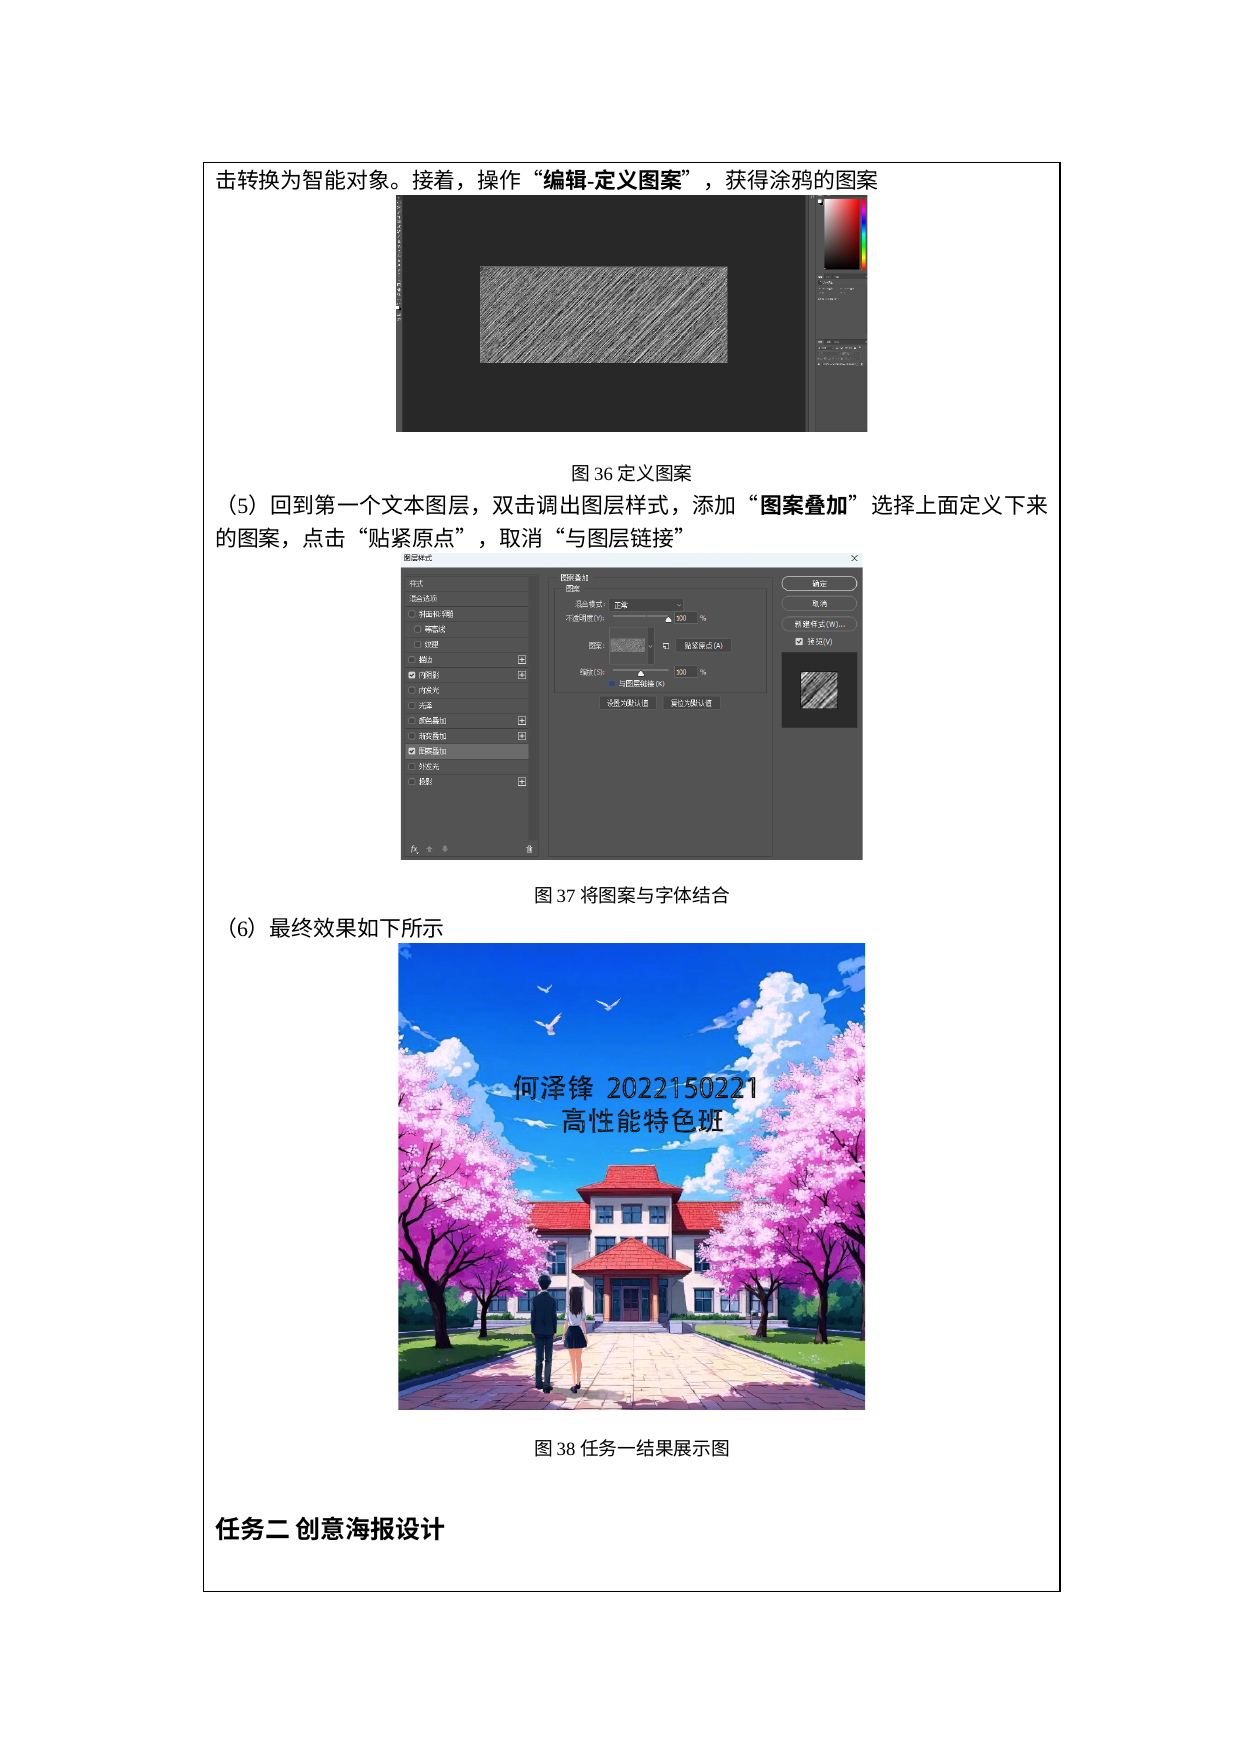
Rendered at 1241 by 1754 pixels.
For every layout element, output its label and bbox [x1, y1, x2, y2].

picture [400, 553, 863, 860]
picture [398, 943, 866, 1410]
table_cell [204, 163, 1059, 1591]
picture [396, 195, 868, 432]
